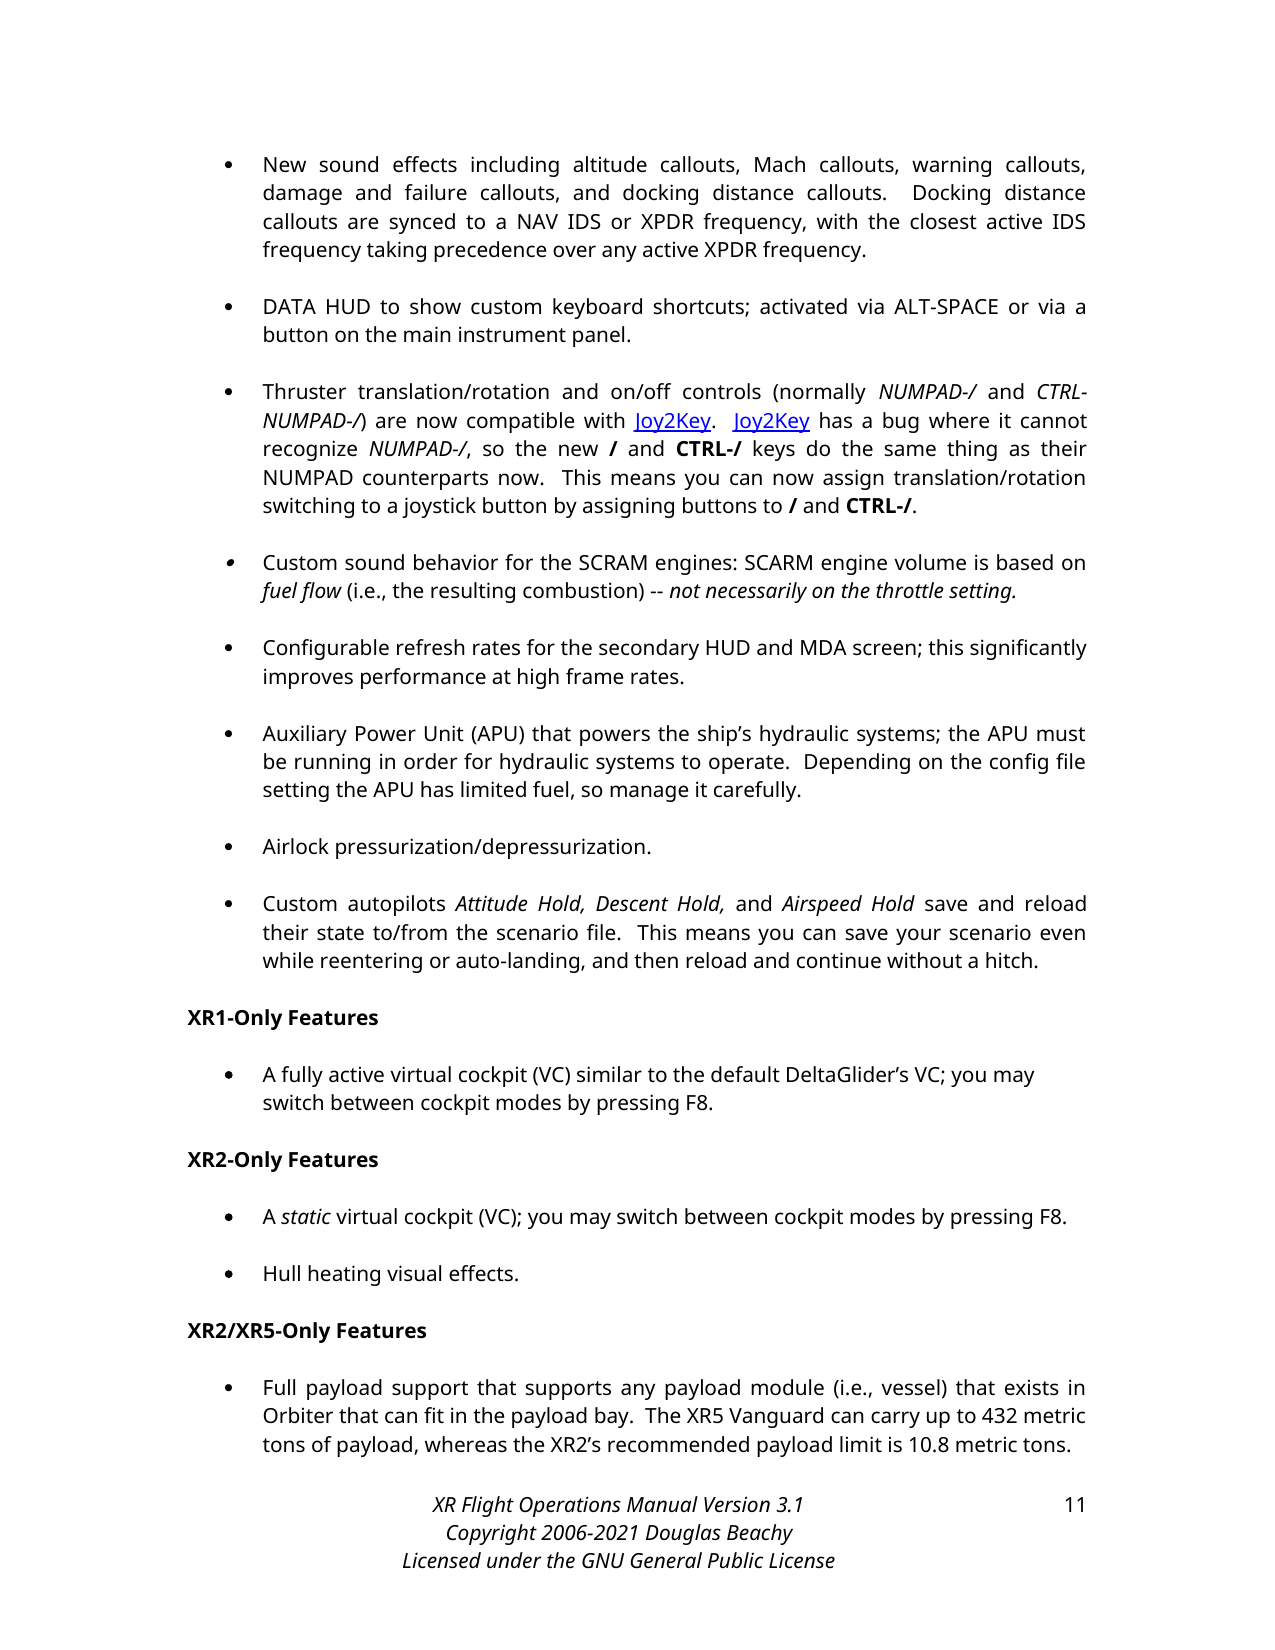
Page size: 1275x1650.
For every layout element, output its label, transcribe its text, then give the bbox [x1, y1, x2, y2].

list New sound effects including altitude callouts, Mach callouts, warning callouts, damage and failure callouts, and docking distance callouts. Docking distance callouts are synced to a NAV IDS or XPDR frequency, with the closest active IDS frequency taking precedence over any active XPDR frequency. [225, 150, 1087, 264]
list Custom sound behavior for the SCRAM engines: SCARM engine volume is based on fuel flow (i.e., the resulting combustion) -- not necessarily on the throttle setting. [225, 548, 1087, 605]
list Auxiliary Power Unit (APU) that powers the ship’s hydraulic systems; the APU must be running in order for hydraulic systems to operate. Depending on the config file setting the APU has limited fuel, so manage it carefully. [225, 719, 1087, 804]
list A static virtual cockpit (VC); you may switch between cockpit modes by pressing F8. [225, 1202, 1087, 1231]
list Custom autopilots Attitude Hold, Descent Hold, and Airspeed Hold save and reload their state to/from the scenario file. This means you can save your scenario even while reentering or auto-landing, and then reload and continue without a hitch. [225, 889, 1087, 975]
text XR2/XR5-Only Features [187, 1316, 1087, 1344]
list A fully active virtual cockpit (VC) similar to the default DeltaGlider’s VC; you may switch between cockpit modes by pressing F8. [225, 1060, 1087, 1117]
list DATA HUD to show custom keyboard shortcuts; activated via ALT-SPACE or via a button on the main instrument panel. [225, 292, 1087, 349]
text XR2-Only Features [187, 1145, 1087, 1174]
list Airlock pressurization/depressurization. [225, 832, 1087, 861]
list Full payload support that supports any payload module (i.e., vessel) that exists in Orbiter that can fit in the payload bay. The XR5 Vanguard can carry up to 432 metric tons of payload, whereas the XR2’s recommended payload limit is 10.8 metric tons. [225, 1373, 1087, 1458]
list Configurable refresh rates for the secondary HUD and MDA screen; this significantly improves performance at high frame rates. [225, 633, 1087, 690]
text XR1-Only Features [187, 1003, 1087, 1032]
list Thruster translation/rotation and on/off controls (normally NUMPAD-/ and CTRL-NUMPAD-/) are now compatible with Joy2Key. Joy2Key has a bug where it cannot recognize NUMPAD-/, so the new / and CTRL-/ keys do the same thing as their NUMPAD counterparts now. This means you can now assign translation/rotation switching to a joystick button by assigning buttons to / and CTRL-/. [225, 377, 1087, 520]
list heating visual effects. [225, 1259, 1087, 1287]
